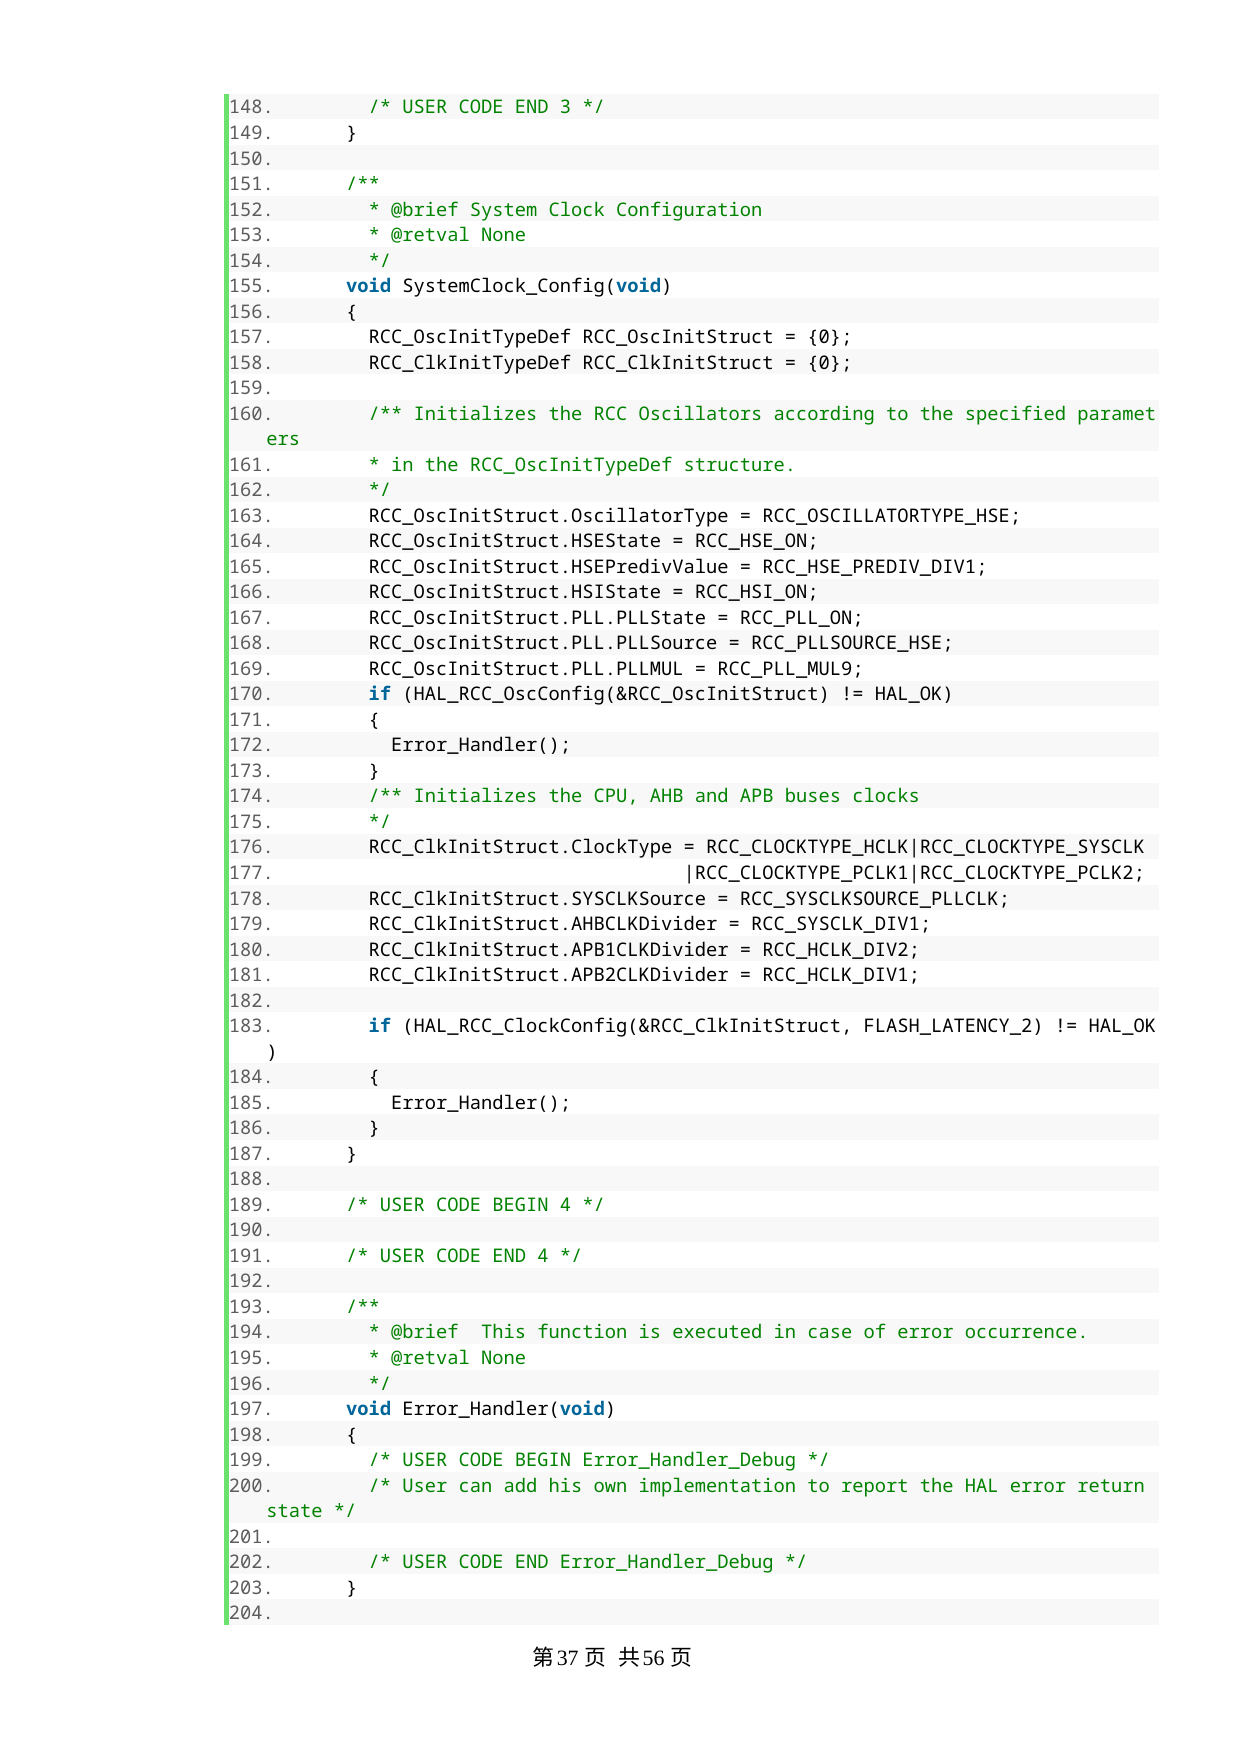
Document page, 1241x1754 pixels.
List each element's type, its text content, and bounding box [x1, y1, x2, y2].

list /** [229, 1293, 1159, 1319]
list /* User can add his own implementation to report the HAL error return state */ [229, 1472, 1159, 1523]
list RCC_ClkInitStruct.SYSCLKSource = RCC_SYSCLKSOURCE_PLLCLK; [229, 885, 1159, 910]
list */ [229, 247, 1159, 272]
list */ [229, 477, 1159, 502]
list /** Initializes the CPU, AHB and APB buses clocks [229, 783, 1159, 808]
list { [229, 706, 1159, 732]
list RCC_OscInitStruct.PLL.PLLMUL = RCC_PLL_MUL9; [229, 655, 1159, 681]
list /* USER CODE END Error_Handler_Debug */ [229, 1548, 1159, 1574]
list { [229, 1421, 1159, 1446]
list RCC_OscInitStruct.PLL.PLLState = RCC_PLL_ON; [229, 604, 1159, 630]
list } [229, 1140, 1159, 1166]
list Error_Handler(); [229, 1089, 1159, 1114]
list if (HAL_RCC_ClockConfig(&RCC_ClkInitStruct, FLASH_LATENCY_2) != HAL_OK) [229, 1012, 1159, 1063]
list { [229, 298, 1159, 323]
list } [229, 757, 1159, 783]
list RCC_OscInitStruct.PLL.PLLSource = RCC_PLLSOURCE_HSE; [229, 630, 1159, 655]
list * in the RCC_OscInitTypeDef structure. [229, 451, 1159, 477]
list if (HAL_RCC_OscConfig(&RCC_OscInitStruct) != HAL_OK) [229, 681, 1159, 706]
list RCC_ClkInitStruct.APB2CLKDivider = RCC_HCLK_DIV1; [229, 961, 1159, 987]
list RCC_OscInitStruct.HSEState = RCC_HSE_ON; [229, 528, 1159, 553]
list RCC_OscInitStruct.OscillatorType = RCC_OSCILLATORTYPE_HSE; [229, 502, 1159, 528]
list |RCC_CLOCKTYPE_PCLK1|RCC_CLOCKTYPE_PCLK2; [229, 859, 1159, 885]
list } [229, 1574, 1159, 1599]
list /** Initializes the RCC Oscillators according to the specified parameters [229, 400, 1159, 451]
list RCC_OscInitStruct.HSEPredivValue = RCC_HSE_PREDIV_DIV1; [229, 553, 1159, 579]
list /* USER CODE END 3 */ [229, 94, 1159, 119]
list */ [229, 1370, 1159, 1395]
list RCC_ClkInitTypeDef RCC_ClkInitStruct = {0}; [229, 349, 1159, 374]
list void SystemClock_Config(void) [229, 272, 1159, 298]
list * @brief This function is executed in case of error occurrence. [229, 1319, 1159, 1344]
list * @brief System Clock Configuration [229, 196, 1159, 221]
list RCC_OscInitTypeDef RCC_OscInitStruct = {0}; [229, 323, 1159, 349]
list */ [229, 808, 1159, 834]
list RCC_ClkInitStruct.APB1CLKDivider = RCC_HCLK_DIV2; [229, 936, 1159, 961]
list void Error_Handler(void) [229, 1395, 1159, 1421]
list /** [229, 170, 1159, 196]
list /* USER CODE END 4 */ [229, 1242, 1159, 1268]
list RCC_ClkInitStruct.ClockType = RCC_CLOCKTYPE_HCLK|RCC_CLOCKTYPE_SYSCLK [229, 834, 1159, 859]
list /* USER CODE BEGIN Error_Handler_Debug */ [229, 1446, 1159, 1472]
list * @retval None [229, 1344, 1159, 1370]
list } [229, 119, 1159, 145]
list RCC_OscInitStruct.HSIState = RCC_HSI_ON; [229, 579, 1159, 604]
list { [229, 1063, 1159, 1089]
list /* USER CODE BEGIN 4 */ [229, 1191, 1159, 1217]
list } [229, 1114, 1159, 1140]
list Error_Handler(); [229, 732, 1159, 757]
list RCC_ClkInitStruct.AHBCLKDivider = RCC_SYSCLK_DIV1; [229, 910, 1159, 936]
list * @retval None [229, 221, 1159, 247]
